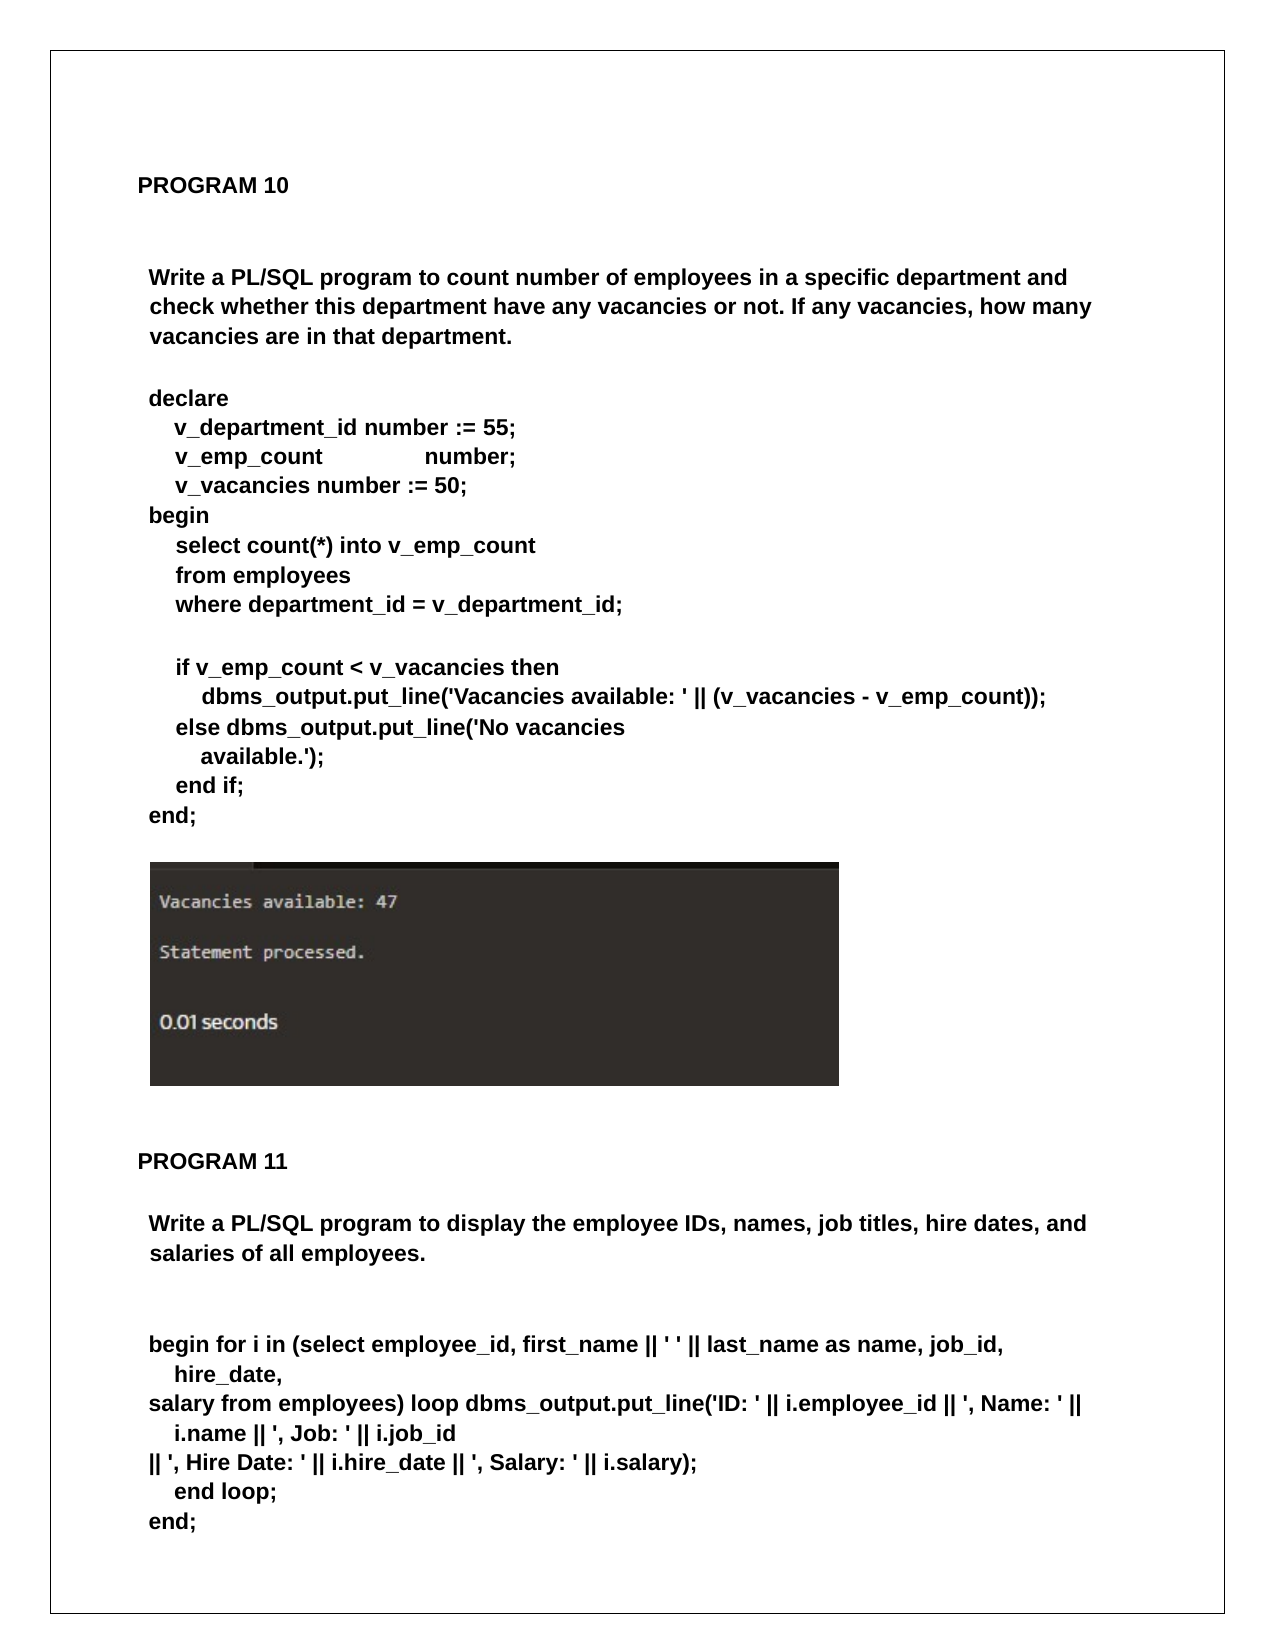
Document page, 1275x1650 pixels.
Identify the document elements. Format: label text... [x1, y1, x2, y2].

text PROGRAM 11 [137, 1148, 1125, 1174]
text begin [148, 502, 1135, 528]
text begin for i in (select employee_id, first_name || ' ' || last_name as name, job_id, hire_date, [148, 1331, 1078, 1387]
text declare [148, 384, 1135, 411]
text end if; [175, 772, 1135, 799]
text from employees [175, 562, 1135, 588]
text PROGRAM 10 [137, 172, 1125, 198]
text dbms_output.put_line('Vacancies available: ' || (v_vacancies - v_emp_count)); [137, 683, 1111, 709]
text else dbms_output.put_line('No vacancies available.'); [175, 713, 729, 769]
text v_department_id number := 55; v_emp_count number; v_vacancies number := 50; [174, 414, 516, 499]
text end; [148, 1508, 1135, 1534]
text select count(*) into v_emp_count [175, 532, 1135, 558]
picture [150, 862, 839, 1086]
text if v_emp_count < v_vacancies then [175, 653, 1135, 680]
text end; [148, 802, 1135, 828]
text salary from employees) loop dbms_output.put_line('ID: ' || i.employee_id || ', Name: ' || i.name || ', Job: ' || i.job_id [148, 1390, 1102, 1446]
text Write a PL/SQL program to count number of employees in a specific department and check whether this department have any vacancies or not. If any vacancies, how many vacancies are in that department. [148, 264, 1125, 349]
text || ', Hire Date: ' || i.hire_date || ', Salary: ' || i.salary); end loop; [148, 1449, 745, 1505]
text where department_id = v_department_id; [175, 591, 1135, 618]
text Write a PL/SQL program to display the employee IDs, names, job titles, hire dates, and salaries of all employees. [148, 1210, 1125, 1266]
